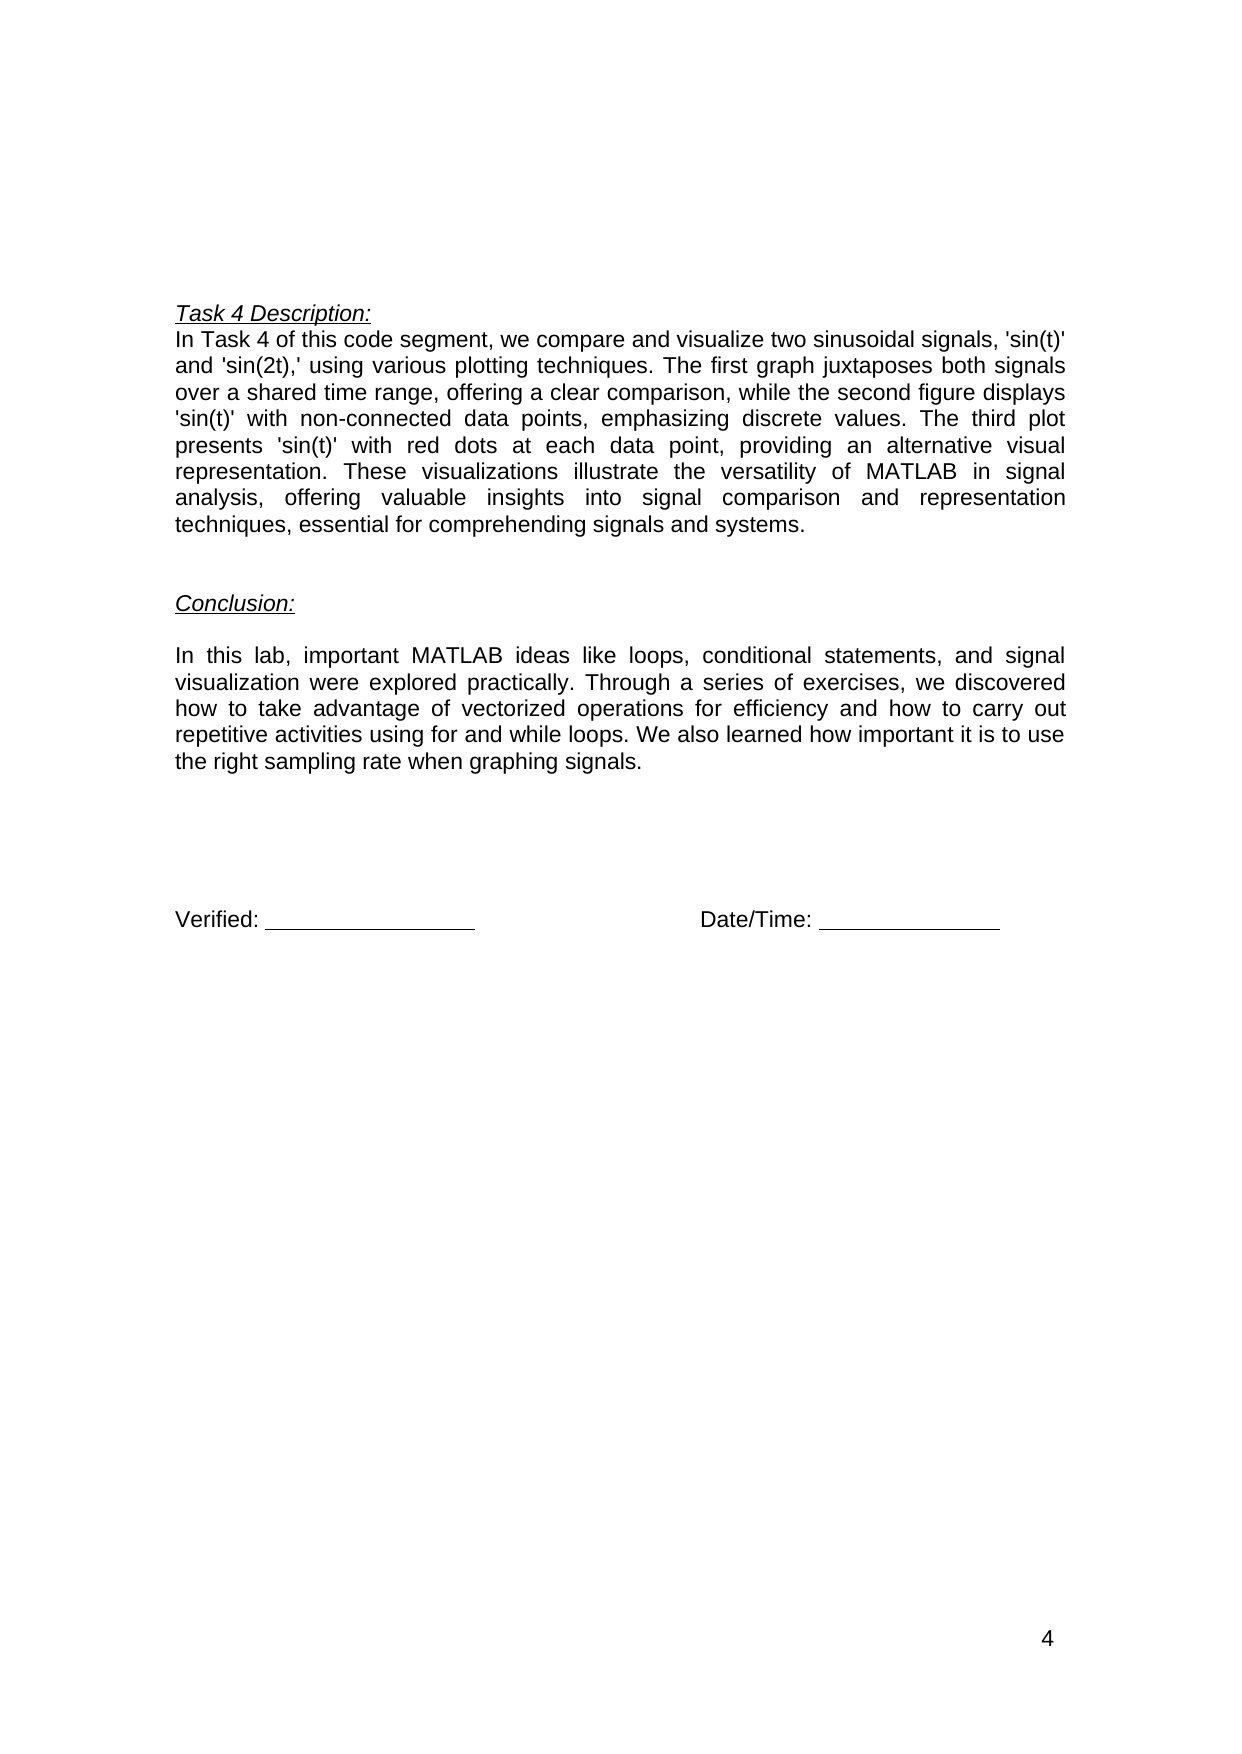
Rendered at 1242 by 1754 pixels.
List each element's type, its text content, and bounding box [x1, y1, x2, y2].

text Verified: Date/Time: [175, 906, 1067, 932]
text In Task 4 of this code segment, we compare and visualize two sinusoidal signals, 'sin(t)' and 'sin(2t),' using various plotting techniques. The first graph juxtaposes both signals over a shared time range, offering a clear comparison, while the second figure displays 'sin(t)' with non-connected data points, emphasizing discrete values. The third plot presents 'sin(t)' with red dots at each data point, providing an alternative visual representation. These visualizations illustrate the versatility of MATLAB in signal analysis, offering valuable insights into signal comparison and representation techniques, essential for comprehending signals and systems. [175, 326, 1067, 537]
text Conclusion: [175, 590, 1067, 616]
text In this lab, important MATLAB ideas like loops, conditional statements, and signal visualization were explored practically. Through a series of exercises, we discovered how to take advantage of vectorized operations for efficiency and how to carry out repetitive activities using for and while loops. We also learned how important it is to use the right sampling rate when graphing signals. [175, 642, 1067, 774]
text Task 4 Description: [175, 300, 1067, 326]
